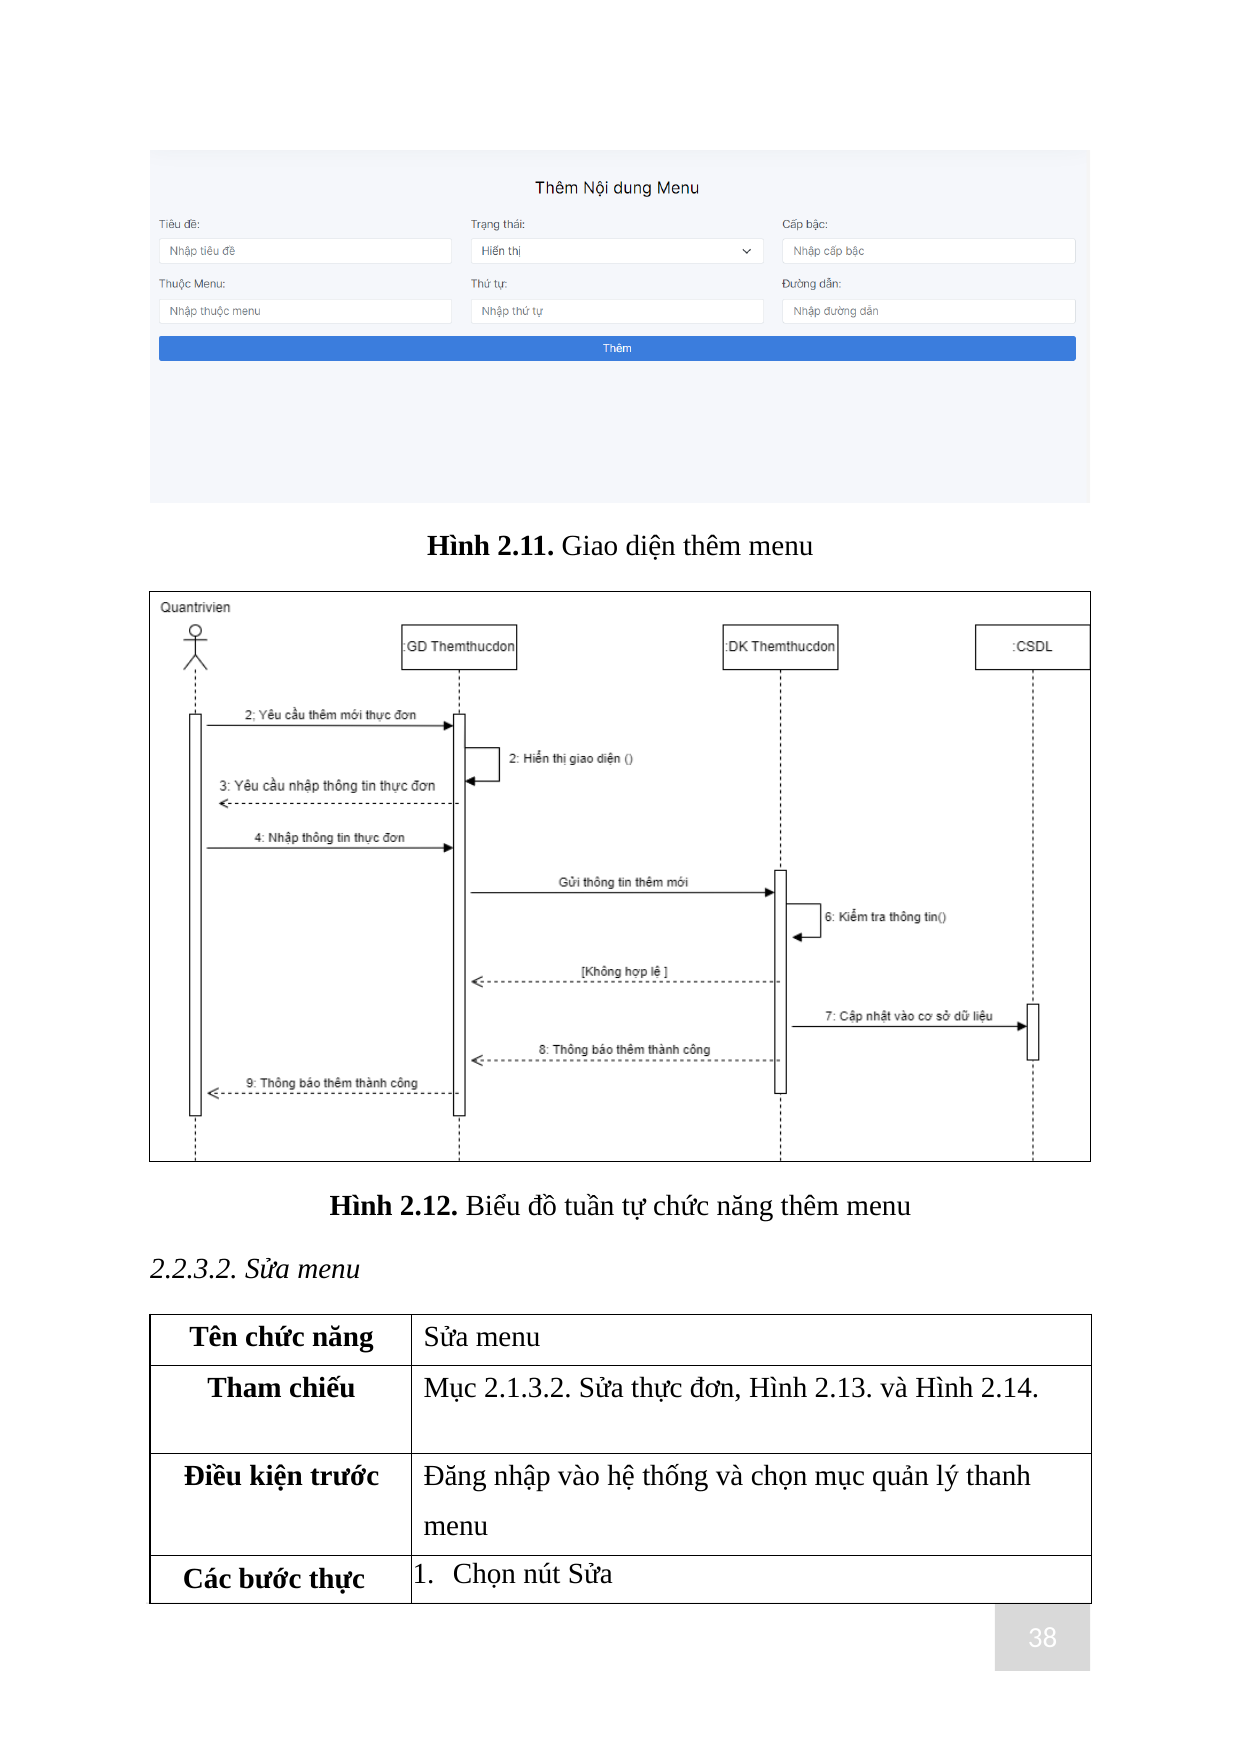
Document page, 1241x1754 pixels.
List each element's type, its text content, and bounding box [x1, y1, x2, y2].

text Hình 2.11. Giao diện thêm menu [150, 528, 1090, 562]
table_cell Đăng nhập vào hệ thống và chọn mục quản lý thanh menu [412, 1454, 1091, 1555]
table_cell Điều kiện trước [151, 1454, 411, 1555]
table_cell Tham chiếu [151, 1366, 411, 1453]
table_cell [412, 1556, 1091, 1603]
table_cell Mục 2.1.3.2. Sửa thực đơn, Hình 2.13. và Hình 2.14. [412, 1366, 1091, 1453]
picture [150, 150, 1091, 503]
picture [150, 592, 1090, 1161]
table_header Sửa menu [412, 1315, 1091, 1365]
table_header Tên chức năng [151, 1315, 411, 1365]
table_cell Các bước thực hiện [151, 1556, 411, 1603]
text Hình 2.12. Biểu đồ tuần tự chức năng thêm menu [150, 1188, 1090, 1221]
text 2.2.3.2. Sửa menu [150, 1251, 1090, 1284]
